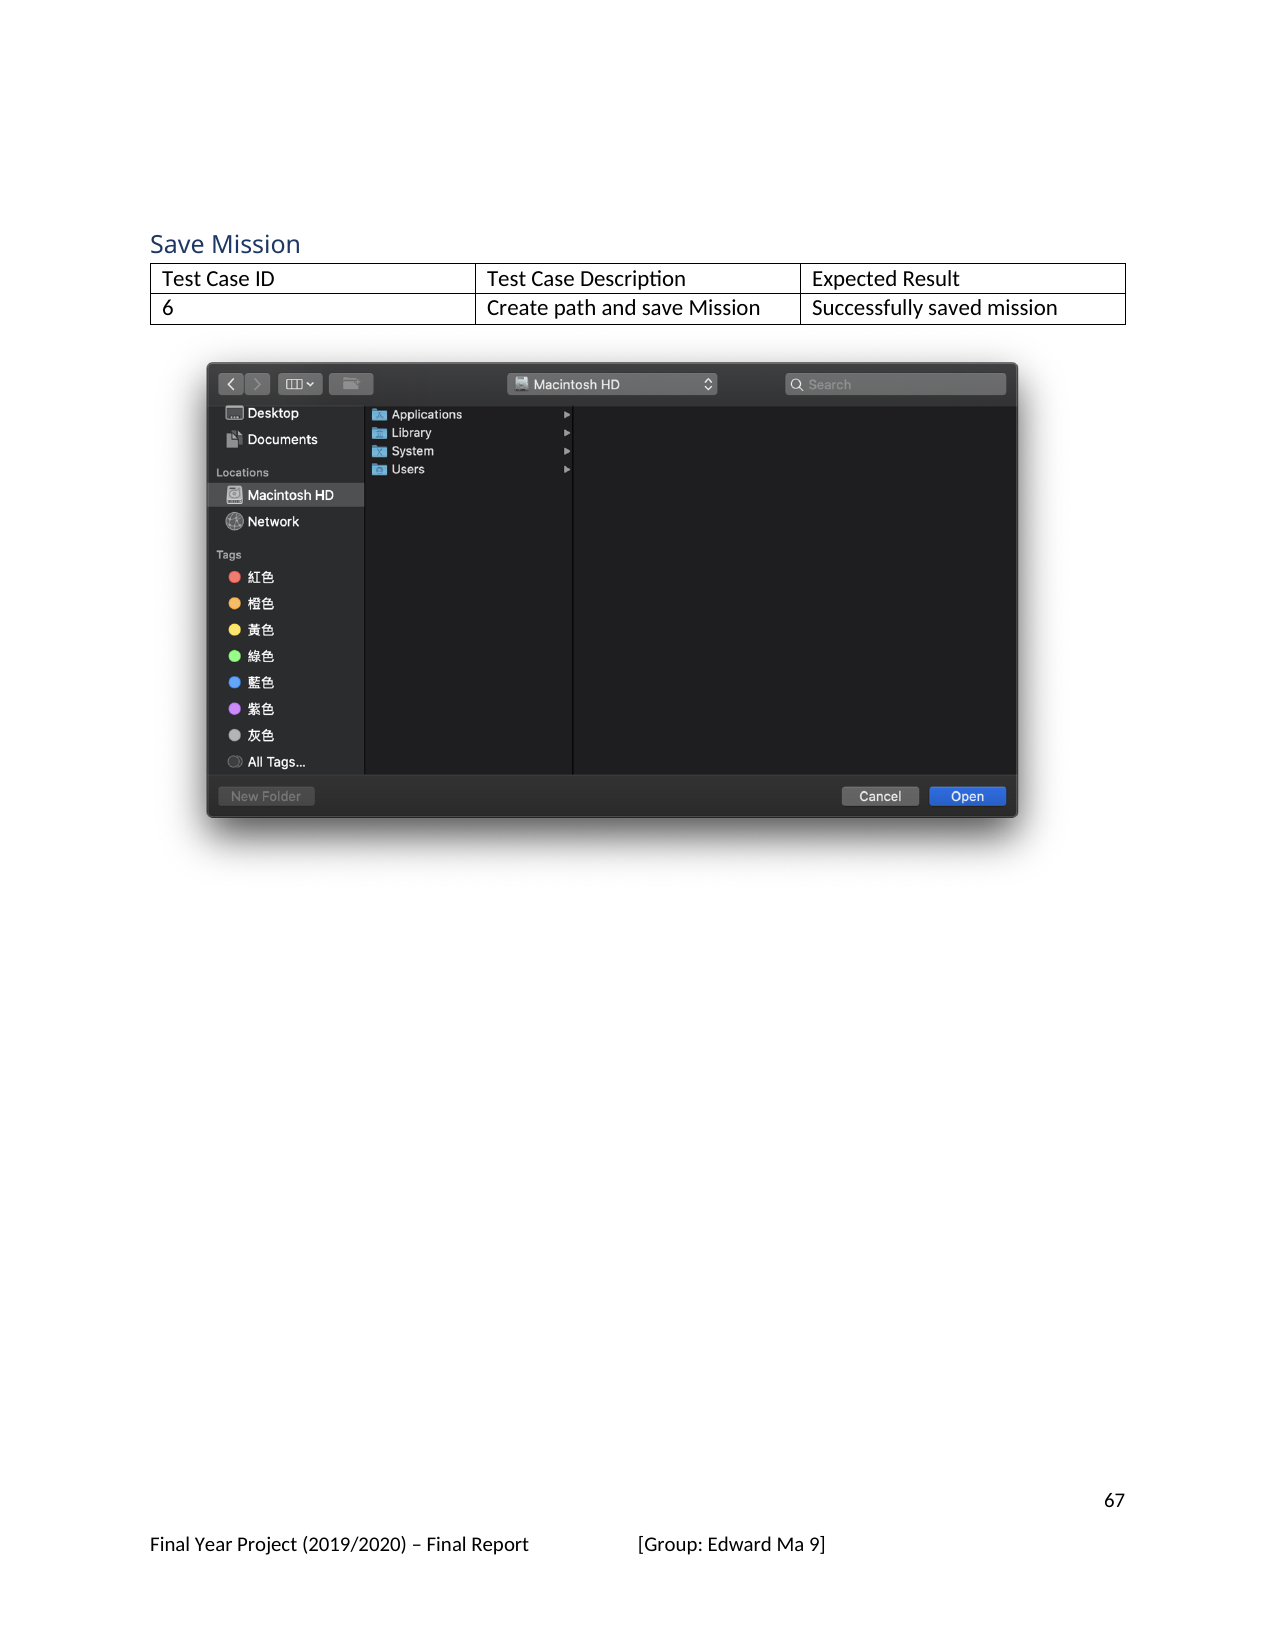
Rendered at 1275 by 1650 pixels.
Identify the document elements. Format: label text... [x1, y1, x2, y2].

table_header Expected Result [801, 264, 1125, 292]
table_cell 6 [151, 294, 475, 323]
table_cell Successfully saved mission [801, 294, 1125, 323]
subtitle Save Mission [150, 227, 1125, 261]
table_cell Create path and save Mission [476, 294, 800, 323]
picture [150, 324, 1074, 892]
table_header Test Case Description [476, 264, 800, 292]
table_header Test Case ID [151, 264, 475, 292]
